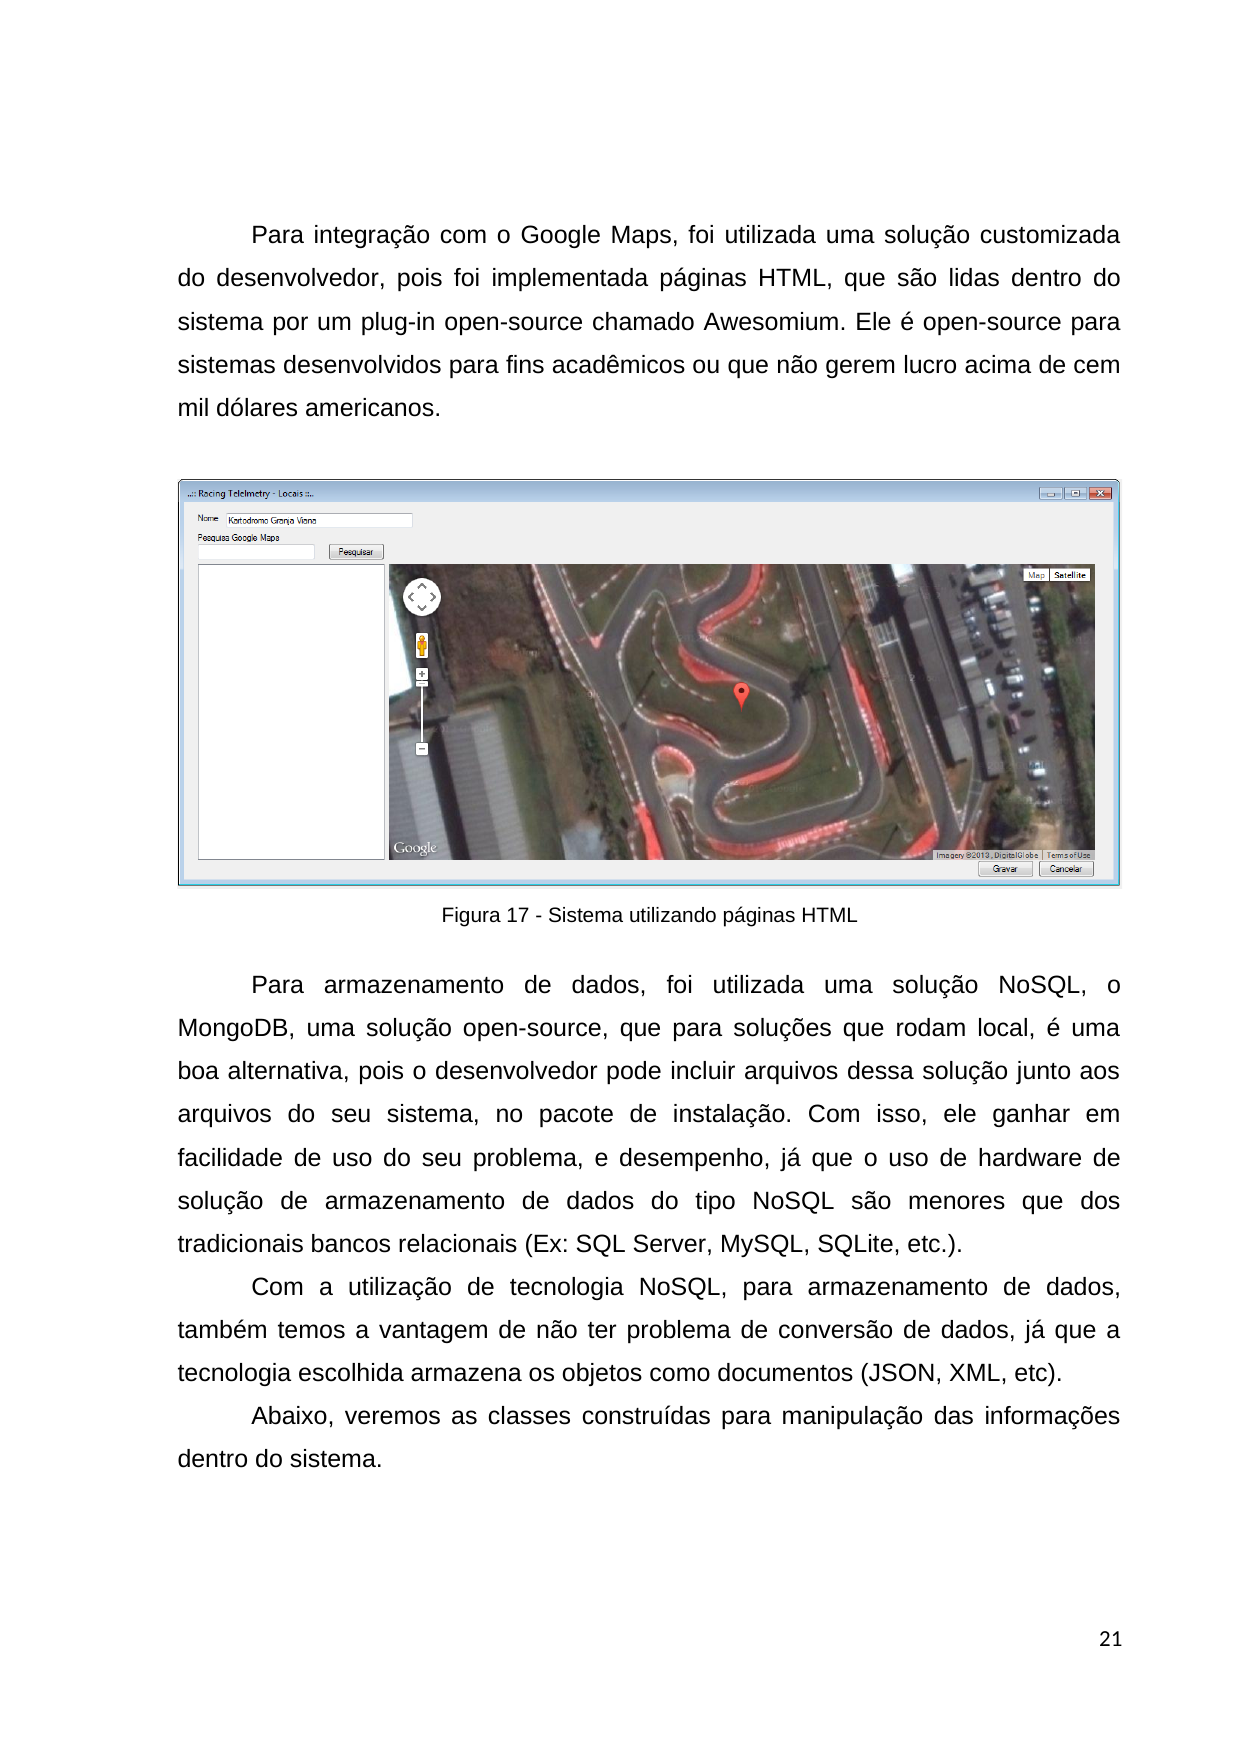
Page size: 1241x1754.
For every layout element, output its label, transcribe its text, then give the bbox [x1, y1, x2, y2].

picture [177, 479, 1123, 889]
text Abaixo, veremos as classes construídas para manipulação das informações dentro do sistema. [177, 1401, 1122, 1473]
text Figura 17 - Sistema utilizando páginas HTML [177, 903, 1122, 927]
text Para integração com o Google Maps, foi utilizada uma solução customizada do desenvolvedor, pois foi implementada páginas HTML, que são lidas dentro do sistema por um plug-in open-source chamado Awesomium. Ele é open-source para sistemas desenvolvidos para fins acadêmicos ou que não gerem lucro acima de cem mil dólares americanos. [177, 220, 1122, 422]
text Para armazenamento de dados, foi utilizada uma solução NoSQL, o MongoDB, uma solução open-source, que para soluções que rodam local, é uma boa alternativa, pois o desenvolvedor pode incluir arquivos dessa solução junto aos arquivos do seu sistema, no pacote de instalação. Com isso, ele ganhar em facilidade de uso do seu problema, e desempenho, já que o uso de hardware de solução de armazenamento de dados do tipo NoSQL são menores que dos tradicionais bancos relacionais (Ex: SQL Server, MySQL, SQLite, etc.). [177, 970, 1122, 1257]
text Com a utilização de tecnologia NoSQL, para armazenamento de dados, também temos a vantagem de não ter problema de conversão de dados, já que a tecnologia escolhida armazena os objetos como documentos (JSON, XML, etc). [177, 1272, 1122, 1387]
